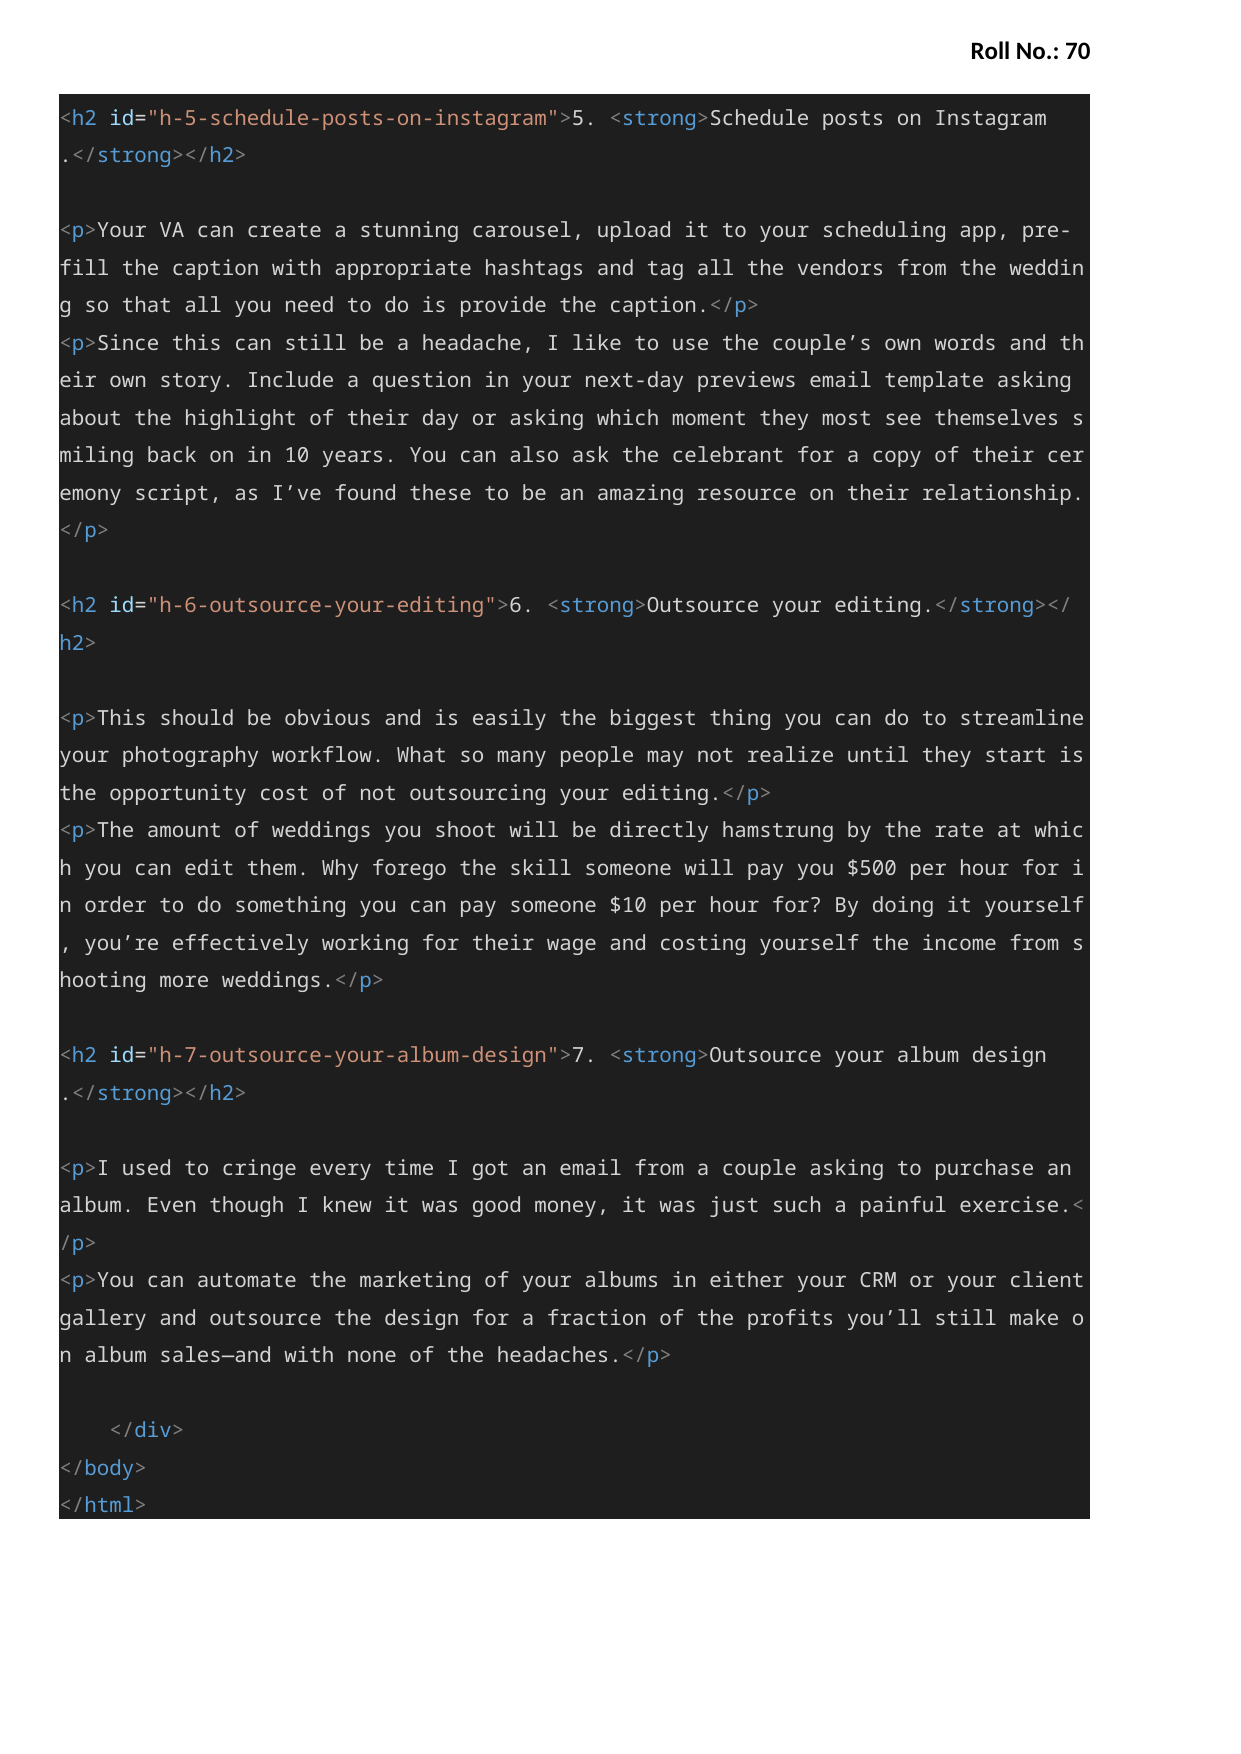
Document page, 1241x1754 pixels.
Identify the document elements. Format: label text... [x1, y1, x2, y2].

text <h2 id="h-6-outsource-your-editing">6. <strong>Outsource your editing.</strong></h2> [59, 581, 1090, 656]
text <h2 id="h-7-outsource-your-album-design">7. <strong>Outsource your album design.</strong></h2> [59, 1031, 1090, 1106]
text <h2 id="h-5-schedule-posts-on-instagram">5. <strong>Schedule posts on Instagram.</strong></h2> [59, 94, 1090, 169]
text </body> [59, 1444, 1090, 1481]
text <p>Since this can still be a headache, I like to use the couple’s own words and their own story. Include a question in your next-day previews email template asking about the highlight of their day or asking which moment they most see themselves smiling back on in 10 years. You can also ask the celebrant for a copy of their ceremony script, as I’ve found these to be an amazing resource on their relationship.</p> [59, 319, 1090, 544]
text <p>This should be obvious and is easily the biggest thing you can do to streamline your photography workflow. What so many people may not realize until they start is the opportunity cost of not outsourcing your editing.</p> [59, 694, 1090, 806]
text <p>The amount of weddings you shoot will be directly hamstrung by the rate at which you can edit them. Why forego the skill someone will pay you $500 per hour for in order to do something you can pay someone $10 per hour for? By doing it yourself, you’re effectively working for their wage and costing yourself the income from shooting more weddings.</p> [59, 806, 1090, 994]
text </div> [59, 1406, 1090, 1444]
text <p>You can automate the marketing of your albums in either your CRM or your client gallery and outsource the design for a fraction of the profits you’ll still make on album sales—and with none of the headaches.</p> [59, 1256, 1090, 1369]
text </html> [59, 1481, 1090, 1519]
text <p>I used to cringe every time I got an email from a couple asking to purchase an album. Even though I knew it was good money, it was just such a painful exercise.</p> [59, 1144, 1090, 1256]
text <p>Your VA can create a stunning carousel, upload it to your scheduling app, pre-fill the caption with appropriate hashtags and tag all the vendors from the wedding so that all you need to do is provide the caption.</p> [59, 206, 1090, 319]
